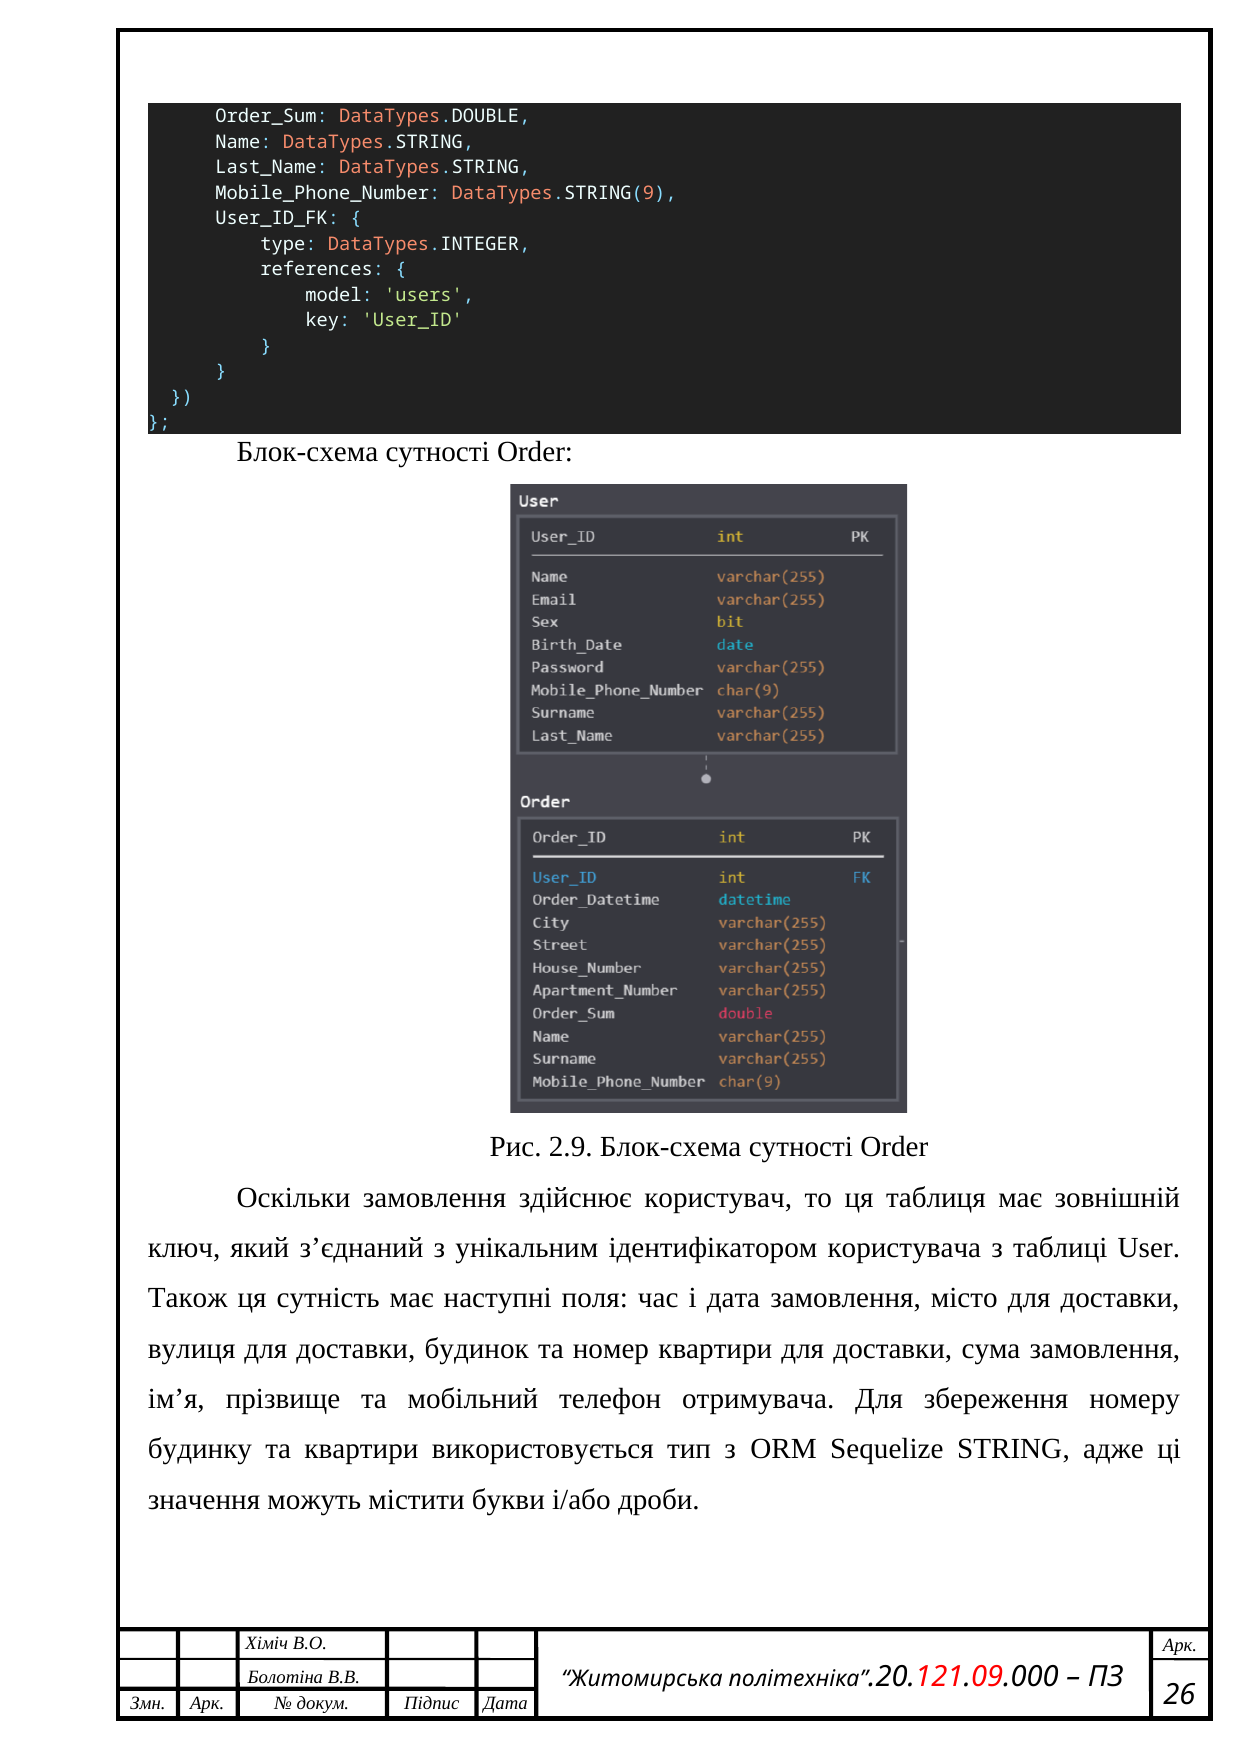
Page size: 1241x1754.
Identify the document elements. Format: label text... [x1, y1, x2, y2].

text Рис. 2.9. Блок-схема сутності Order [148, 1129, 1181, 1163]
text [148, 103, 1181, 434]
text Оскільки замовлення здійснює користувач, то ця таблиця має зовнішній ключ, який з’єднаний з унікальним ідентифікатором користувача з таблиці User. Також ця сутність має наступні поля: час і дата замовлення, місто для доставки, вулиця для доставки, будинок та номер квартири для доставки, сума замовлення, ім’я, прізвище та мобільний телефон отримувача. Для збереження номеру будинку та квартири використовується тип з ORM Sequelize STRING, адже ці значення можуть містити букви і/або дроби. [148, 1180, 1181, 1515]
text Блок-схема сутності Order: [148, 434, 1181, 468]
picture [510, 484, 908, 1113]
